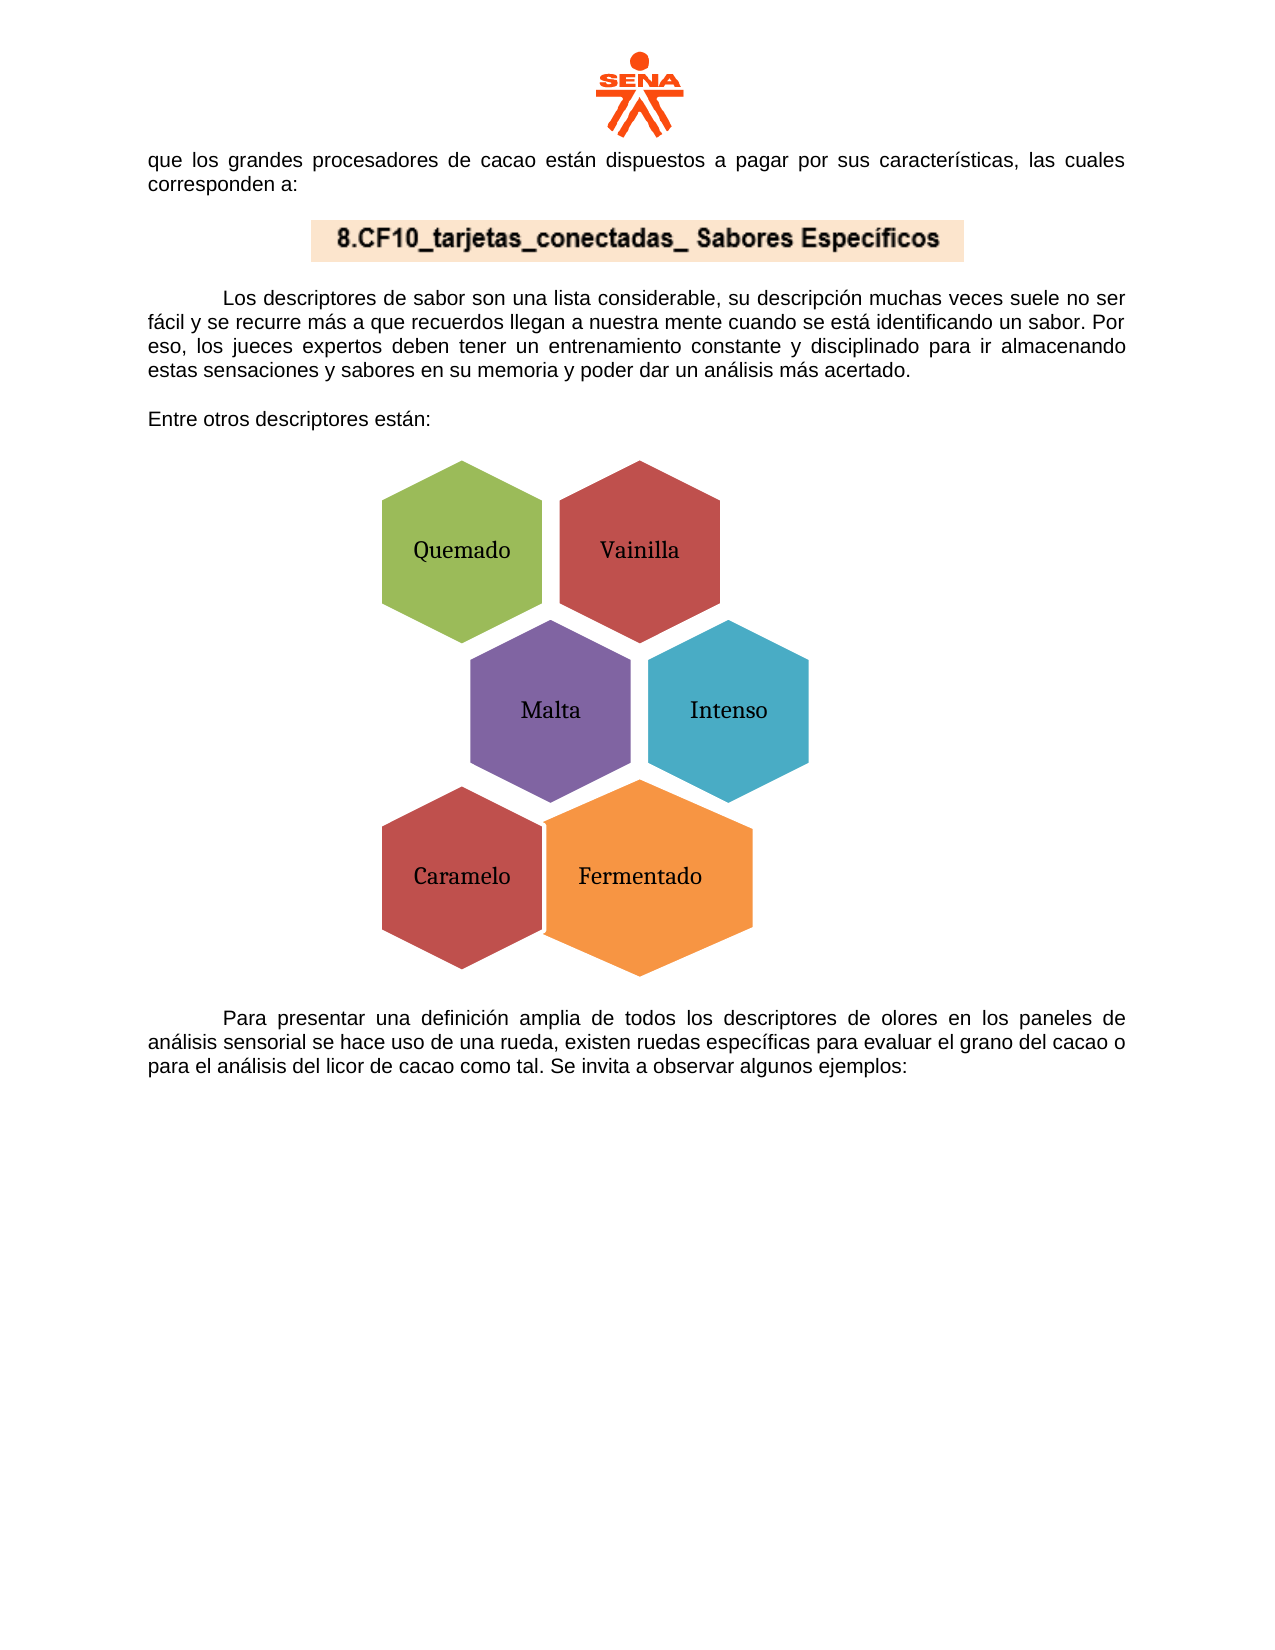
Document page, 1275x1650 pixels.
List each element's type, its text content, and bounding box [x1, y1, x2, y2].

text Entre otros descriptores están: [148, 407, 1127, 431]
text Los descriptores de sabor son una lista considerable, su descripción muchas veces suele no ser fácil y se recurre más a que recuerdos llegan a nuestra mente cuando se está identificando un sabor. Por eso, los jueces expertos deben tener un entrenamiento constante y disciplinado para ir almacenando estas sensaciones y sabores en su memoria y poder dar un análisis más acertado. [148, 286, 1127, 382]
text Para presentar una definición amplia de todos los descriptores de olores en los paneles de análisis sensorial se hace uso de una rueda, existen ruedas específicas para evaluar el grano del cacao o para el análisis del licor de cacao como tal. Se invita a observar algunos ejemplos: [148, 1006, 1127, 1078]
picture [311, 220, 964, 262]
picture [585, 48, 690, 142]
